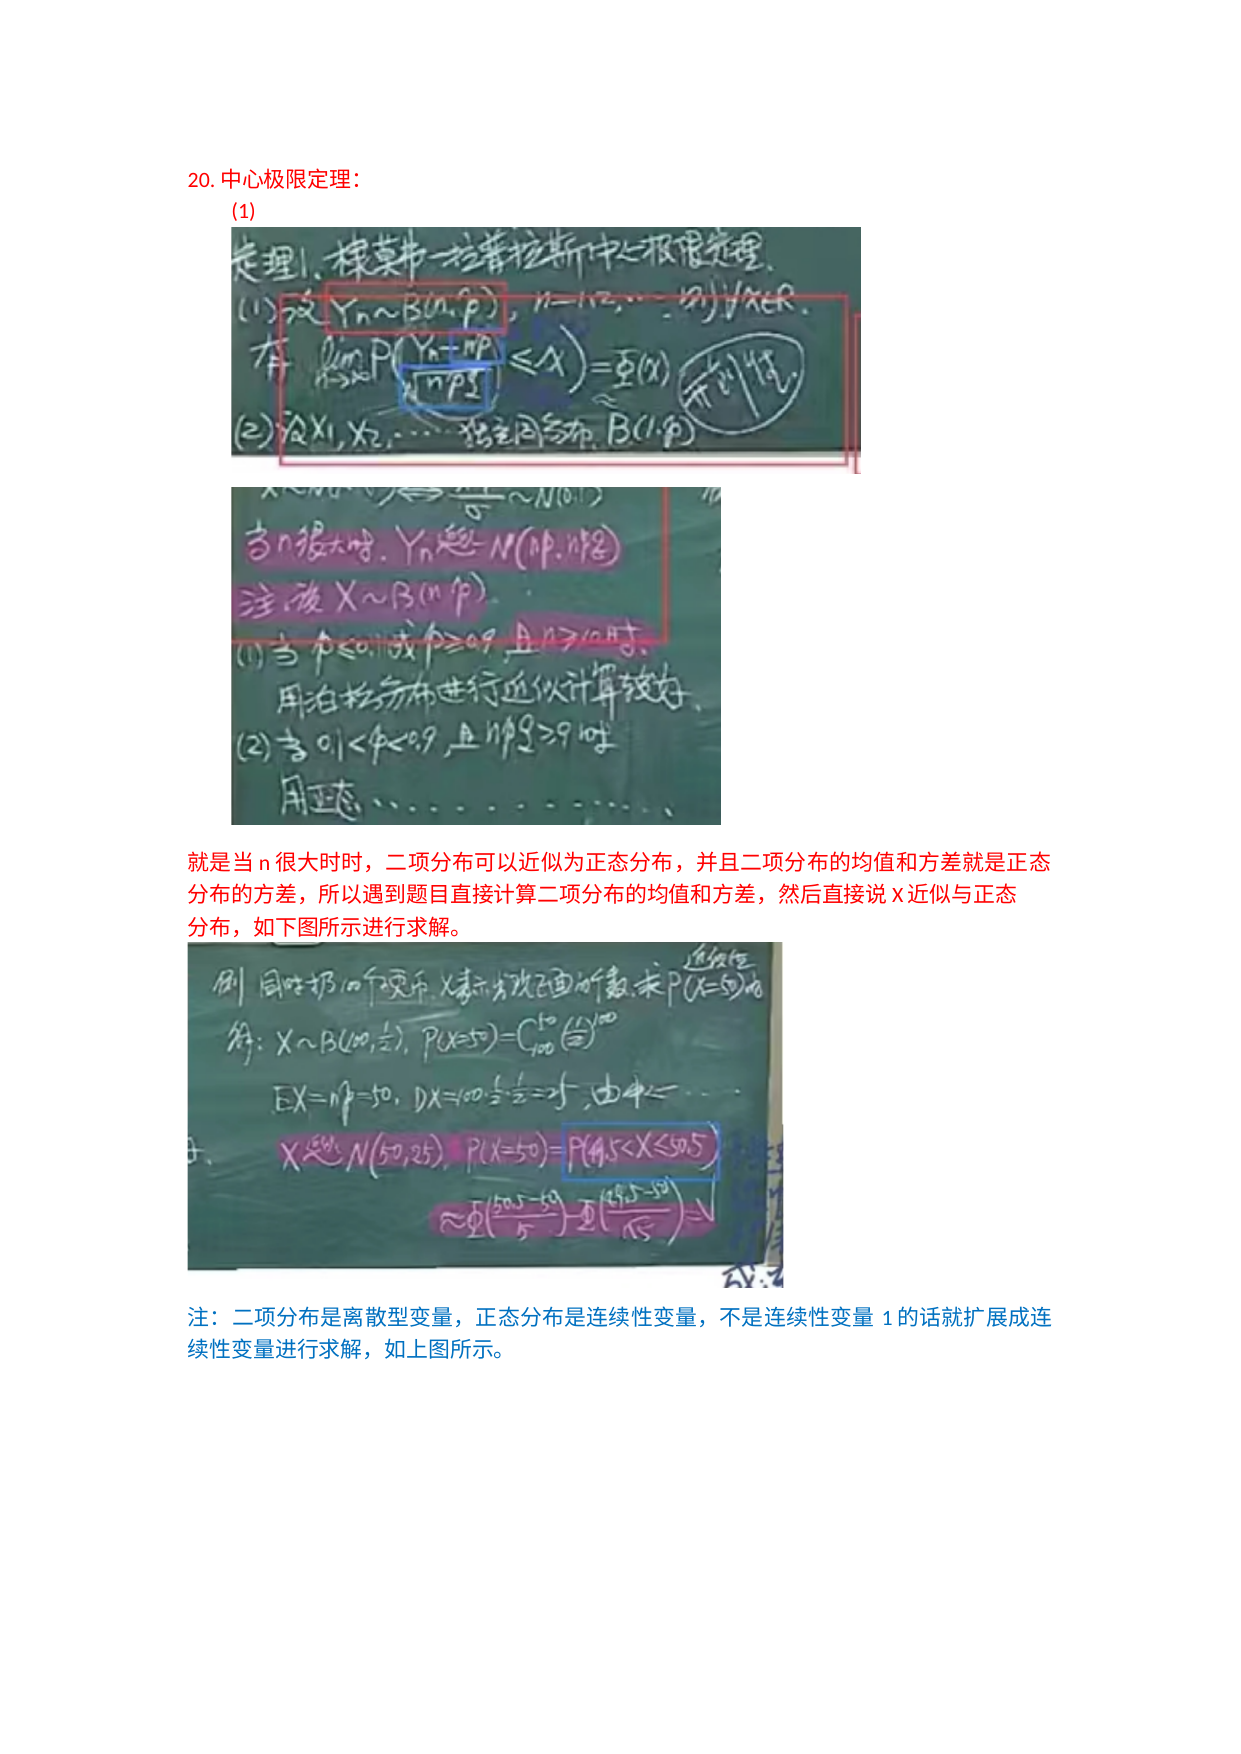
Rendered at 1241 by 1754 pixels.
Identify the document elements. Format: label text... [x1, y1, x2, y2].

list 注：二项分布是离散型变量，正态分布是连续性变量，不是连续性变量1的话就扩展成连续性变量进行求解，如上图所示。 [187, 1299, 1053, 1364]
list 分布，如下图所示进行求解。 [187, 909, 1053, 942]
picture [231, 227, 861, 474]
picture [187, 942, 784, 1288]
list 中心极限定理： [187, 162, 1053, 194]
picture [231, 487, 721, 825]
list 就是当n很大时时，二项分布可以近似为正态分布，并且二项分布的均值和方差就是正态分布的方差，所以遇到题目直接计算二项分布的均值和方差，然后直接说X近似与正态 [187, 844, 1053, 909]
